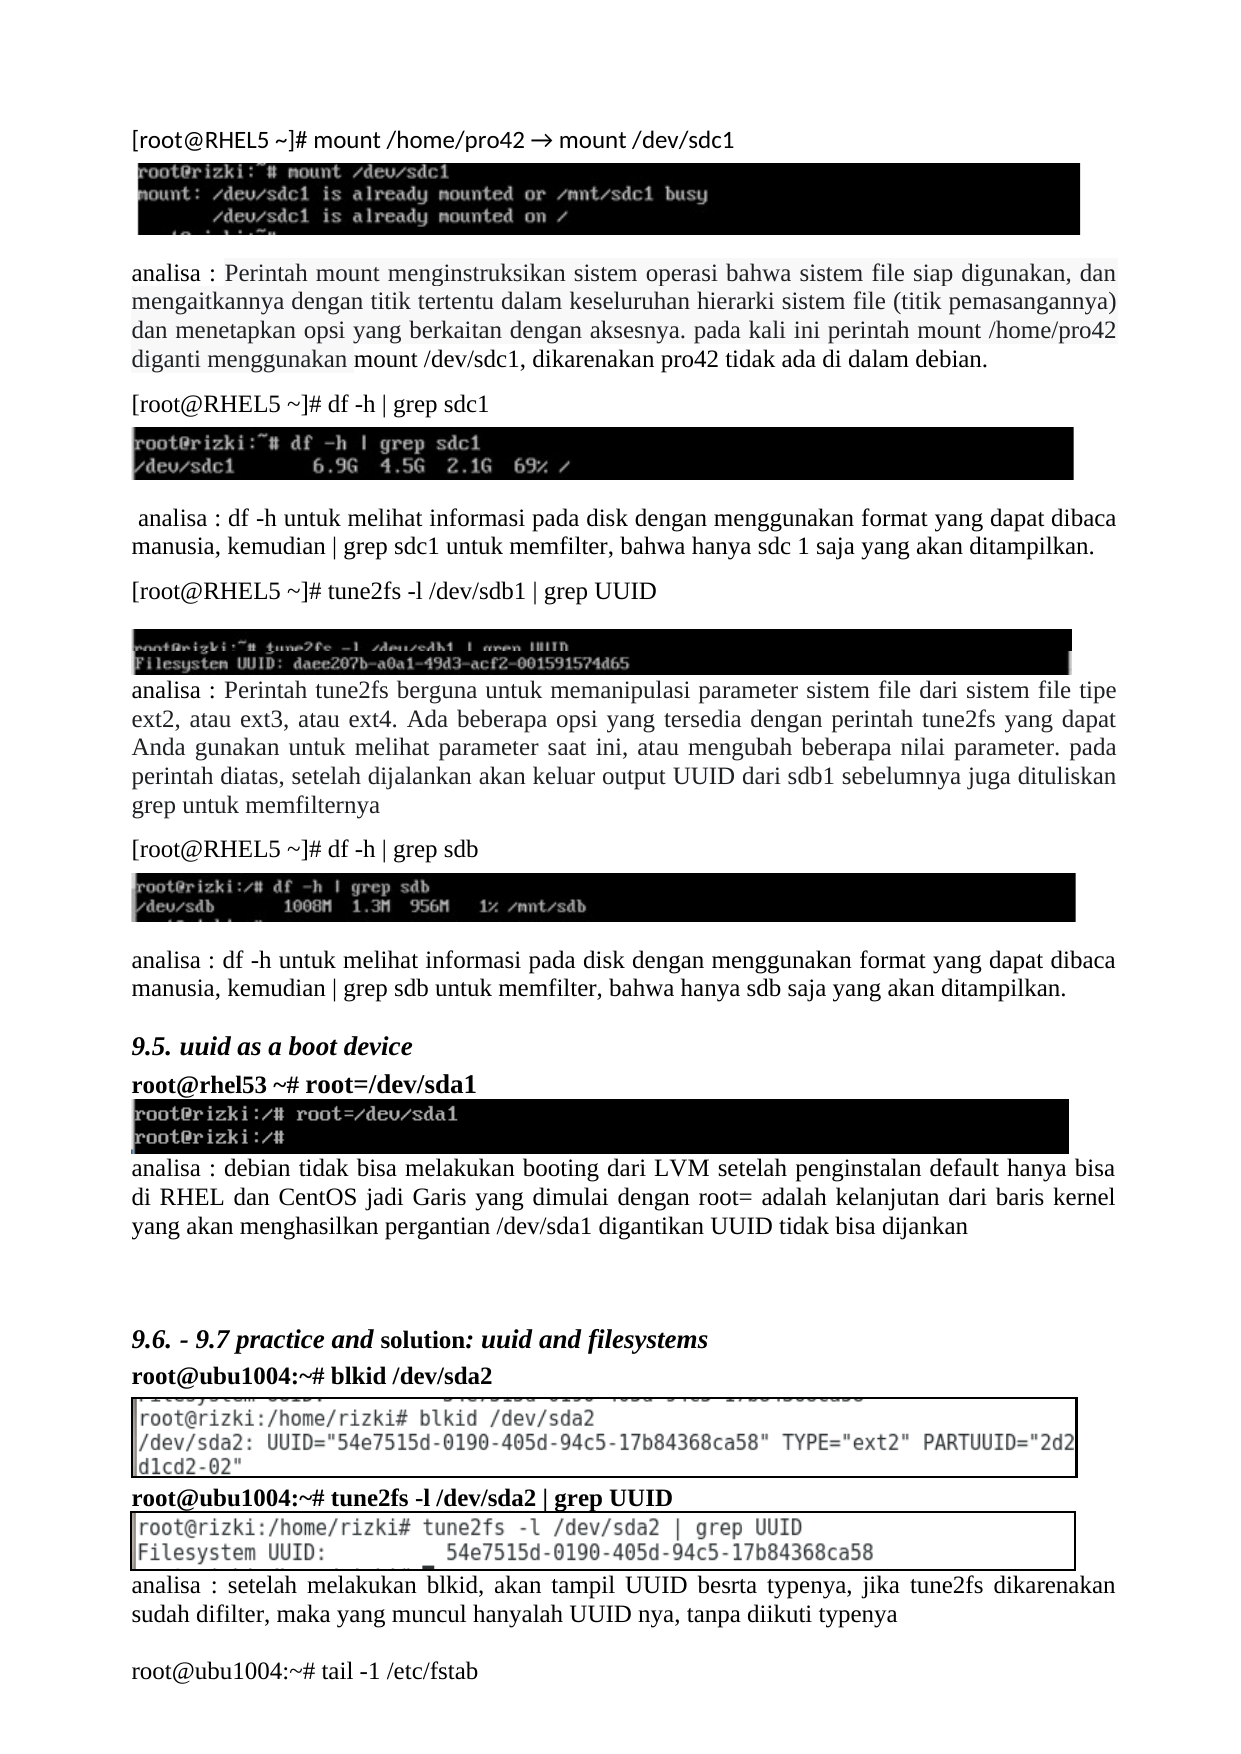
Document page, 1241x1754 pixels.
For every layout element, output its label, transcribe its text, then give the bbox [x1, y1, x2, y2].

subtitle uuid as a boot device [131, 1029, 1130, 1061]
text [root@RHEL5 ~]# tune2fs -l /dev/sdb1 | grep UUID [131, 576, 1130, 604]
text [root@RHEL5 ~]# df -h | grep sdc1 [131, 389, 1130, 417]
text analisa : debian tidak bisa melakukan booting dari LVM setelah penginstalan default hanya bisa di RHEL dan CentOS jadi Garis yang dimulai dengan root= adalah kelanjutan dari baris kernel yang akan menghasilkan pergantian /dev/sda1 digantikan UUID tidak bisa dijankan [131, 1153, 1116, 1239]
text [root@RHEL5 ~]# mount /home/pro42 → mount /dev/sdc1 [131, 124, 1130, 154]
picture [131, 873, 1076, 922]
text analisa : df -h untuk melihat informasi pada disk dengan menggunakan format yang dapat dibaca manusia, kemudian | grep sdc1 untuk memfilter, bahwa hanya sdc 1 saja yang akan ditampilkan. [131, 441, 1117, 560]
text analisa : df -h untuk melihat informasi pada disk dengan menggunakan format yang dapat dibaca manusia, kemudian | grep sdb untuk memfilter, bahwa hanya sdb saja yang akan ditampilkan. [131, 887, 1117, 1002]
picture [133, 1399, 1074, 1476]
text analisa : Perintah tune2fs berguna untuk memanipulasi parameter sistem file dari sistem file tipe ext2, atau ext3, atau ext4. Ada beberapa opsi yang tersedia dengan perintah tune2fs yang dapat Anda gunakan untuk melihat parameter saat ini, atau mengubah beberapa nilai parameter. pada perintah diatas, setelah dijalankan akan keluar output UUID dari sdb1 sebelumnya juga dituliskan grep untuk memfilternya [131, 625, 1117, 819]
subtitle - 9.7 practice and solution: uuid and filesystems [131, 1323, 1130, 1354]
subtitle root@ubu1004:~# blkid /dev/sda2 [131, 1361, 1130, 1390]
text analisa : setelah melakukan blkid, akan tampil UUID besrta typenya, jika tune2fs dikarenakan sudah difilter, maka yang muncul hanyalah UUID nya, tanpa diikuti typenya [131, 1571, 1117, 1628]
text [root@RHEL5 ~]# df -h | grep sdb [131, 834, 1130, 863]
picture [131, 1099, 1069, 1154]
picture [131, 629, 1072, 675]
picture [132, 1513, 874, 1569]
picture [137, 163, 1080, 235]
text root@ubu1004:~# tail -1 /etc/fstab [131, 1656, 1130, 1685]
picture [131, 427, 1074, 480]
text root@rhel53 ~# root=/dev/sda1 [131, 1068, 1130, 1099]
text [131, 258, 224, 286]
text analisa : Perintah mount menginstruksikan sistem operasi bahwa sistem file siap digunakan, dan mengaitkannya dengan titik tertentu dalam keseluruhan hierarki sistem file (titik pemasangannya) dan menetapkan opsi yang berkaitan dengan aksesnya. pada kali ini perintah mount /home/pro42 diganti menggunakan mount /dev/sdc1, dikarenakan pro42 tidak ada di dalam debian. [354, 344, 1118, 373]
